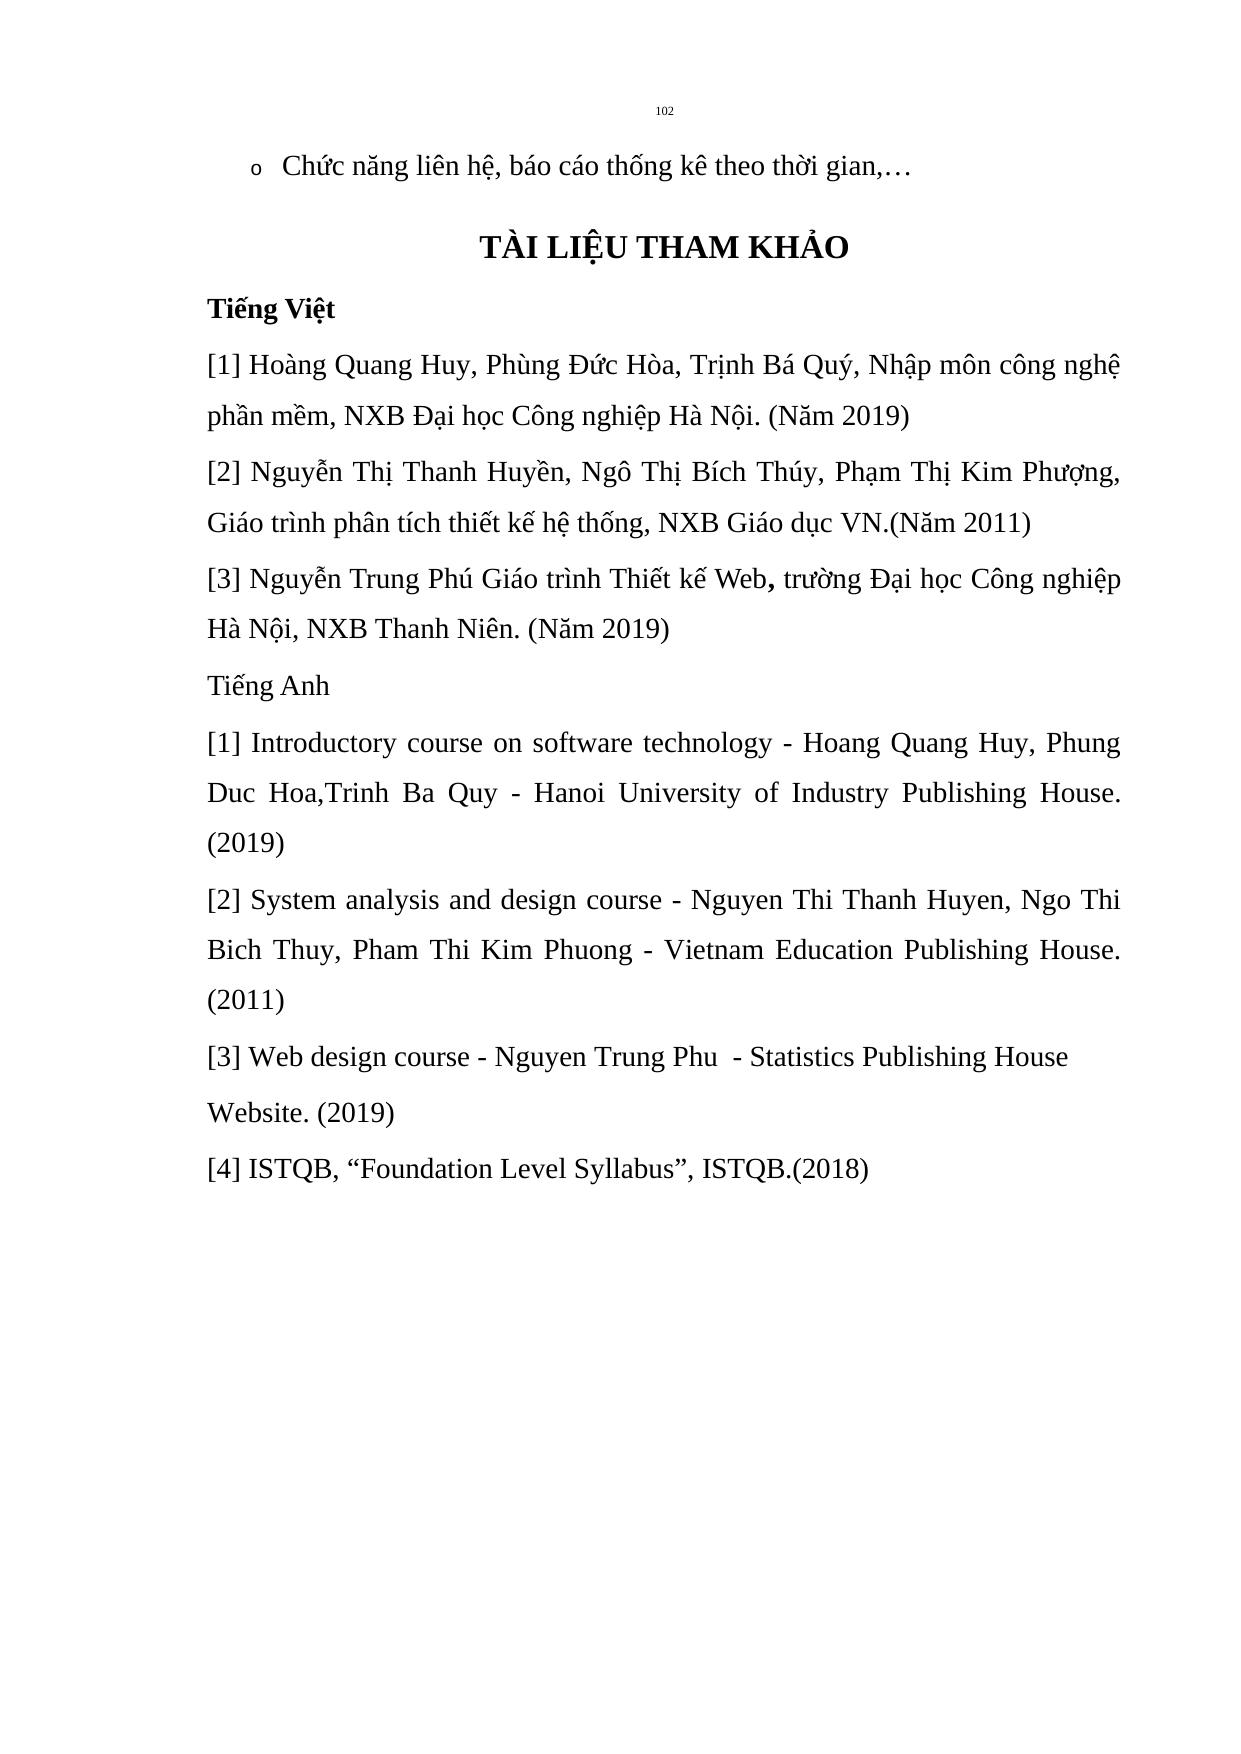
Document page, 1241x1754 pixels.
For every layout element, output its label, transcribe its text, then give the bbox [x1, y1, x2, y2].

list Chức năng liên hệ, báo cáo thống kê theo thời gian,… [207, 148, 1122, 181]
text Tiếng Anh [207, 668, 1122, 702]
text [2] System analysis and design course - Nguyen Thi Thanh Huyen, Ngo Thi Bich Thuy, Pham Thi Kim Phuong - Vietnam Education Publishing House.(2011) [207, 882, 1122, 1016]
text Tiếng Việt [207, 291, 1122, 324]
text Website. (2019) [207, 1096, 1122, 1129]
text [4] ISTQB, “Foundation Level Syllabus”, ISTQB.(2018) [207, 1152, 1122, 1186]
text [3] Web design course - Nguyen Trung Phu - Statistics Publishing House [207, 1039, 1122, 1073]
text [1] Hoàng Quang Huy, Phùng Đức Hòa, Trịnh Bá Quý, Nhập môn công nghệ phần mềm, NXB Đại học Công nghiệp Hà Nội. (Năm 2019) [207, 347, 1122, 431]
text [1] Introductory course on software technology - Hoang Quang Huy, Phung Duc Hoa,Trinh Ba Quy - Hanoi University of Industry Publishing House. (2019) [207, 725, 1122, 859]
text [2] Nguyễn Thị Thanh Huyền, Ngô Thị Bích Thúy, Phạm Thị Kim Phượng, Giáo trình phân tích thiết kế hệ thống, NXB Giáo dục VN.(Năm 2011) [207, 454, 1122, 538]
subtitle TÀI LIỆU THAM KHẢO [207, 227, 1122, 266]
text [3] Nguyễn Trung Phú Giáo trình Thiết kế Web, trường Đại học Công nghiệp Hà Nội, NXB Thanh Niên. (Năm 2019) [207, 561, 1122, 645]
